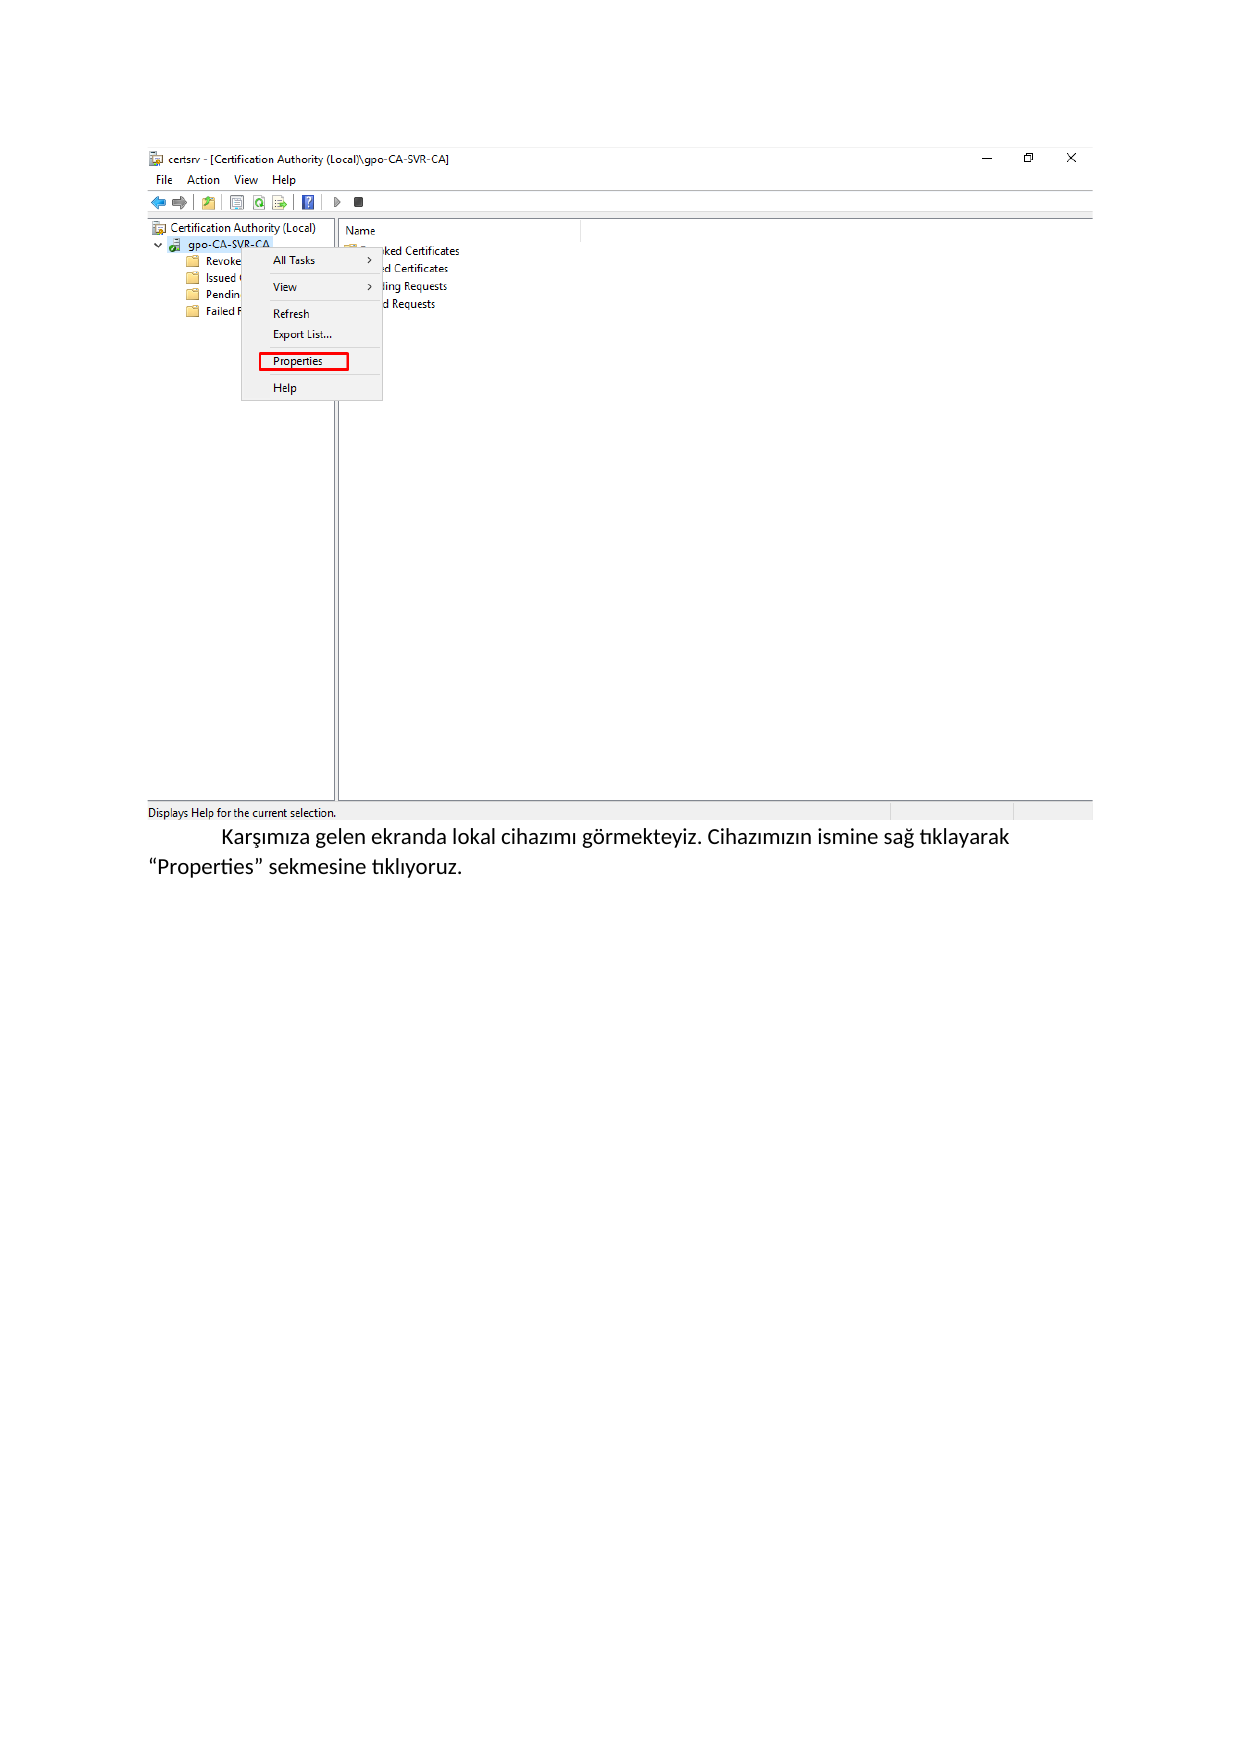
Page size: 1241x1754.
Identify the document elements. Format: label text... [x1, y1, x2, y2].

text Karşımıza gelen ekranda lokal cihazımı görmekteyiz. Cihazımızın ismine sağ tıklayarak “Properties” sekmesine tıklıyoruz. [148, 820, 1093, 880]
picture [147, 147, 1093, 820]
